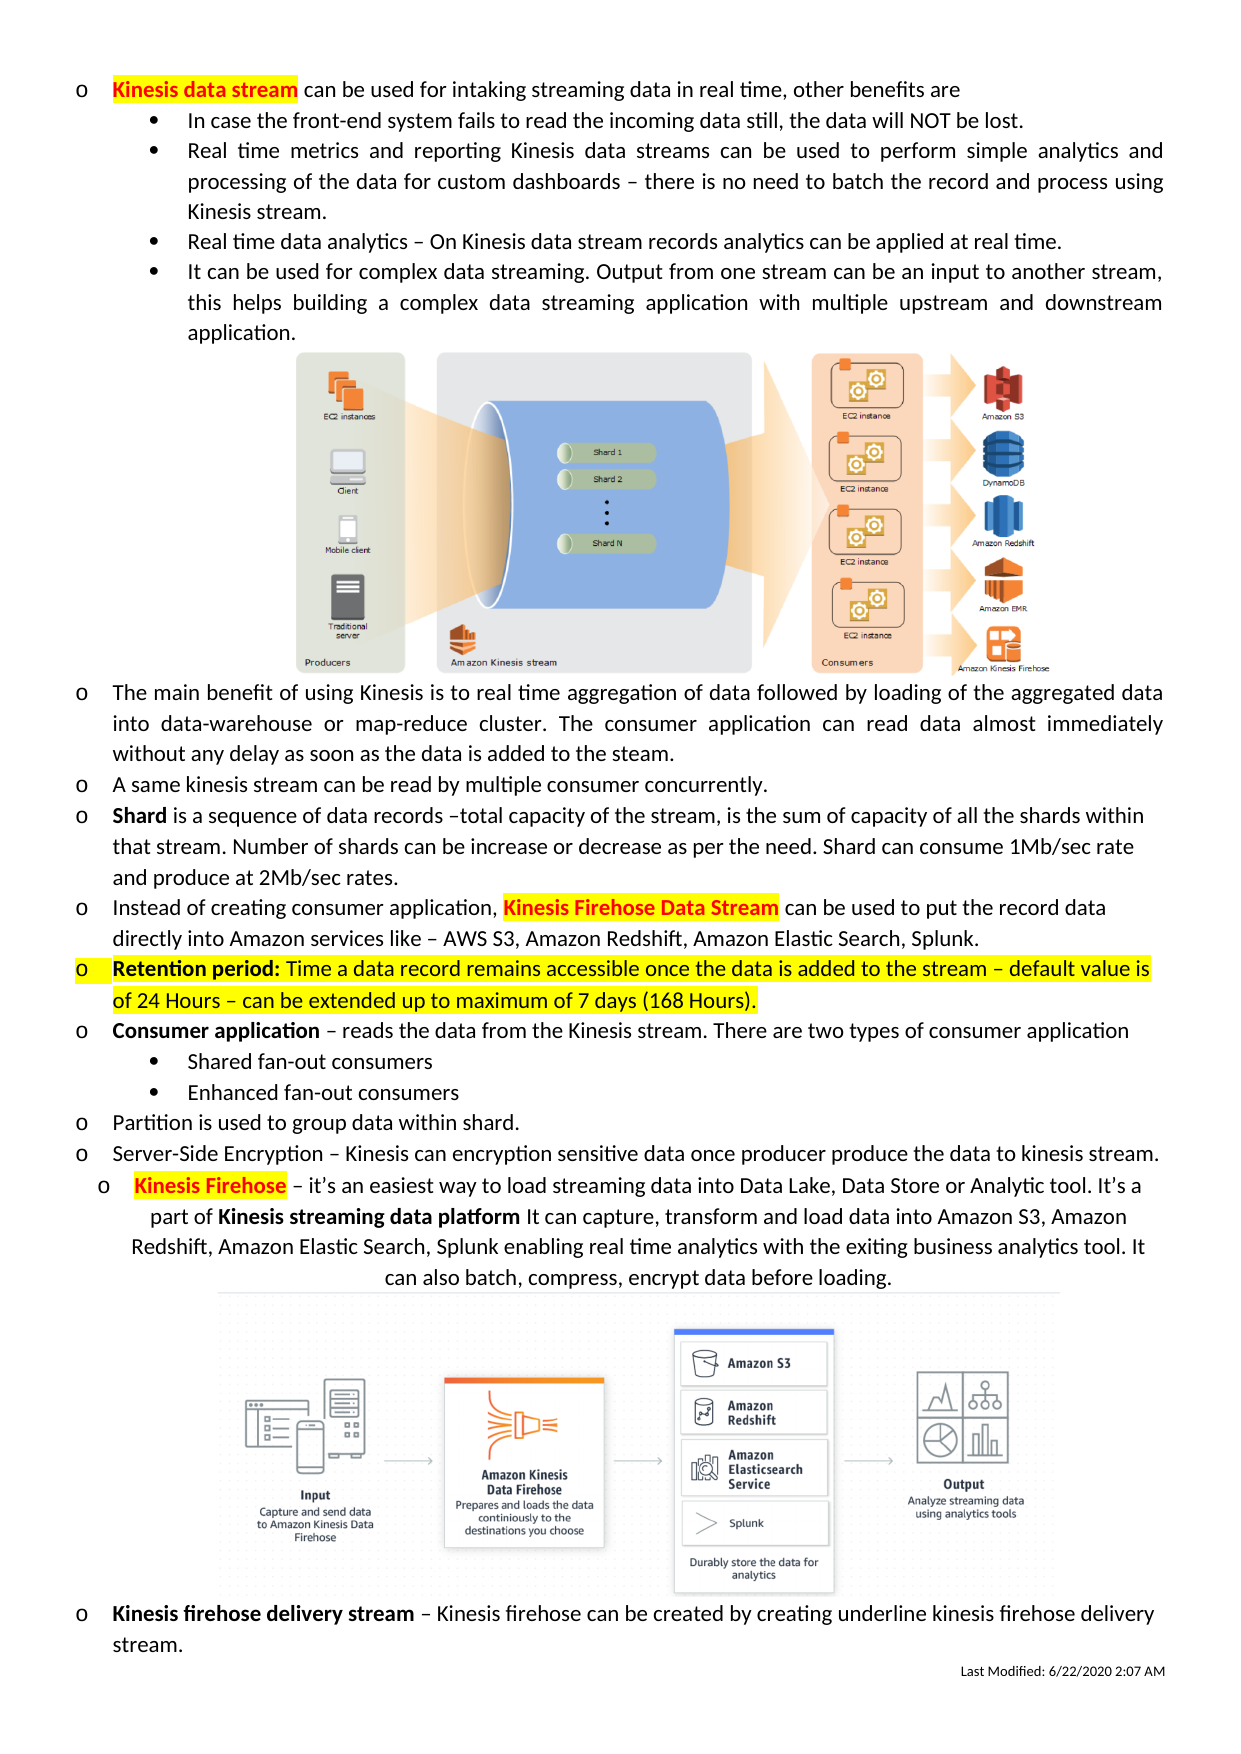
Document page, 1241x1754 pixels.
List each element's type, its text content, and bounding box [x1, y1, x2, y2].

picture [294, 348, 1058, 676]
list Shard is a sequence of data records –total capacity of the stream, is the sum of capacity of all the shards within that stream. Number of shards can be increase or decrease as per the need. Shard can consume 1Mb/sec rate and produce at 2Mb/sec rates. [75, 801, 1165, 891]
list The main benefit of using Kinesis is to real time aggregation of data followed by loading of the aggregated data into data-warehouse or map-reduce cluster. The consumer application can read data almost immediately without any delay as soon as the data is added to the steam. [75, 678, 1165, 767]
list Retention period: Time a data record remains accessible once the data is added to the stream – default value is of 24 Hours – can be extended up to maximum of 7 days (168 Hours). [75, 954, 1165, 1014]
list Instead of creating consumer application, Kinesis Firehose Data Stream can be used to put the record data directly into Amazon services like – AWS S3, Amazon Redshift, Amazon Elastic Search, Splunk. [75, 893, 1165, 952]
list Kinesis data stream can be used for intaking streaming data in real time, other benefits are [75, 75, 1165, 104]
list Real time data analytics – On Kinesis data stream records analytics can be applied at real time. [150, 227, 1165, 255]
list A same kinesis stream can be read by multiple consumer concurrently. [75, 770, 1165, 799]
picture [217, 1292, 1061, 1597]
list Enhanced fan-out consumers [150, 1078, 1165, 1106]
list Partition is used to group data within shard. [75, 1108, 1165, 1137]
list Kinesis firehose delivery stream – Kinesis firehose can be created by creating underline kinesis firehose delivery stream. [75, 1599, 1165, 1658]
list It can be used for complex data streaming. Output from one stream can be an input to another stream, this helps building a complex data streaming application with multiple upstream and downstream application. [150, 257, 1165, 346]
list Server-Side Encryption – Kinesis can encryption sensitive data once producer produce the data to kinesis stream. [75, 1139, 1165, 1168]
list Consumer application – reads the data from the Kinesis stream. There are two types of consumer application [75, 1016, 1165, 1045]
list Real time metrics and reporting Kinesis data streams can be used to perform simple analytics and processing of the data for custom dashboards – there is no need to batch the record and process using Kinesis stream. [150, 137, 1165, 225]
list Shared fan-out consumers [150, 1047, 1165, 1076]
list In case the front-end system fails to read the incoming data still, the data will NOT be lost. [150, 106, 1165, 134]
